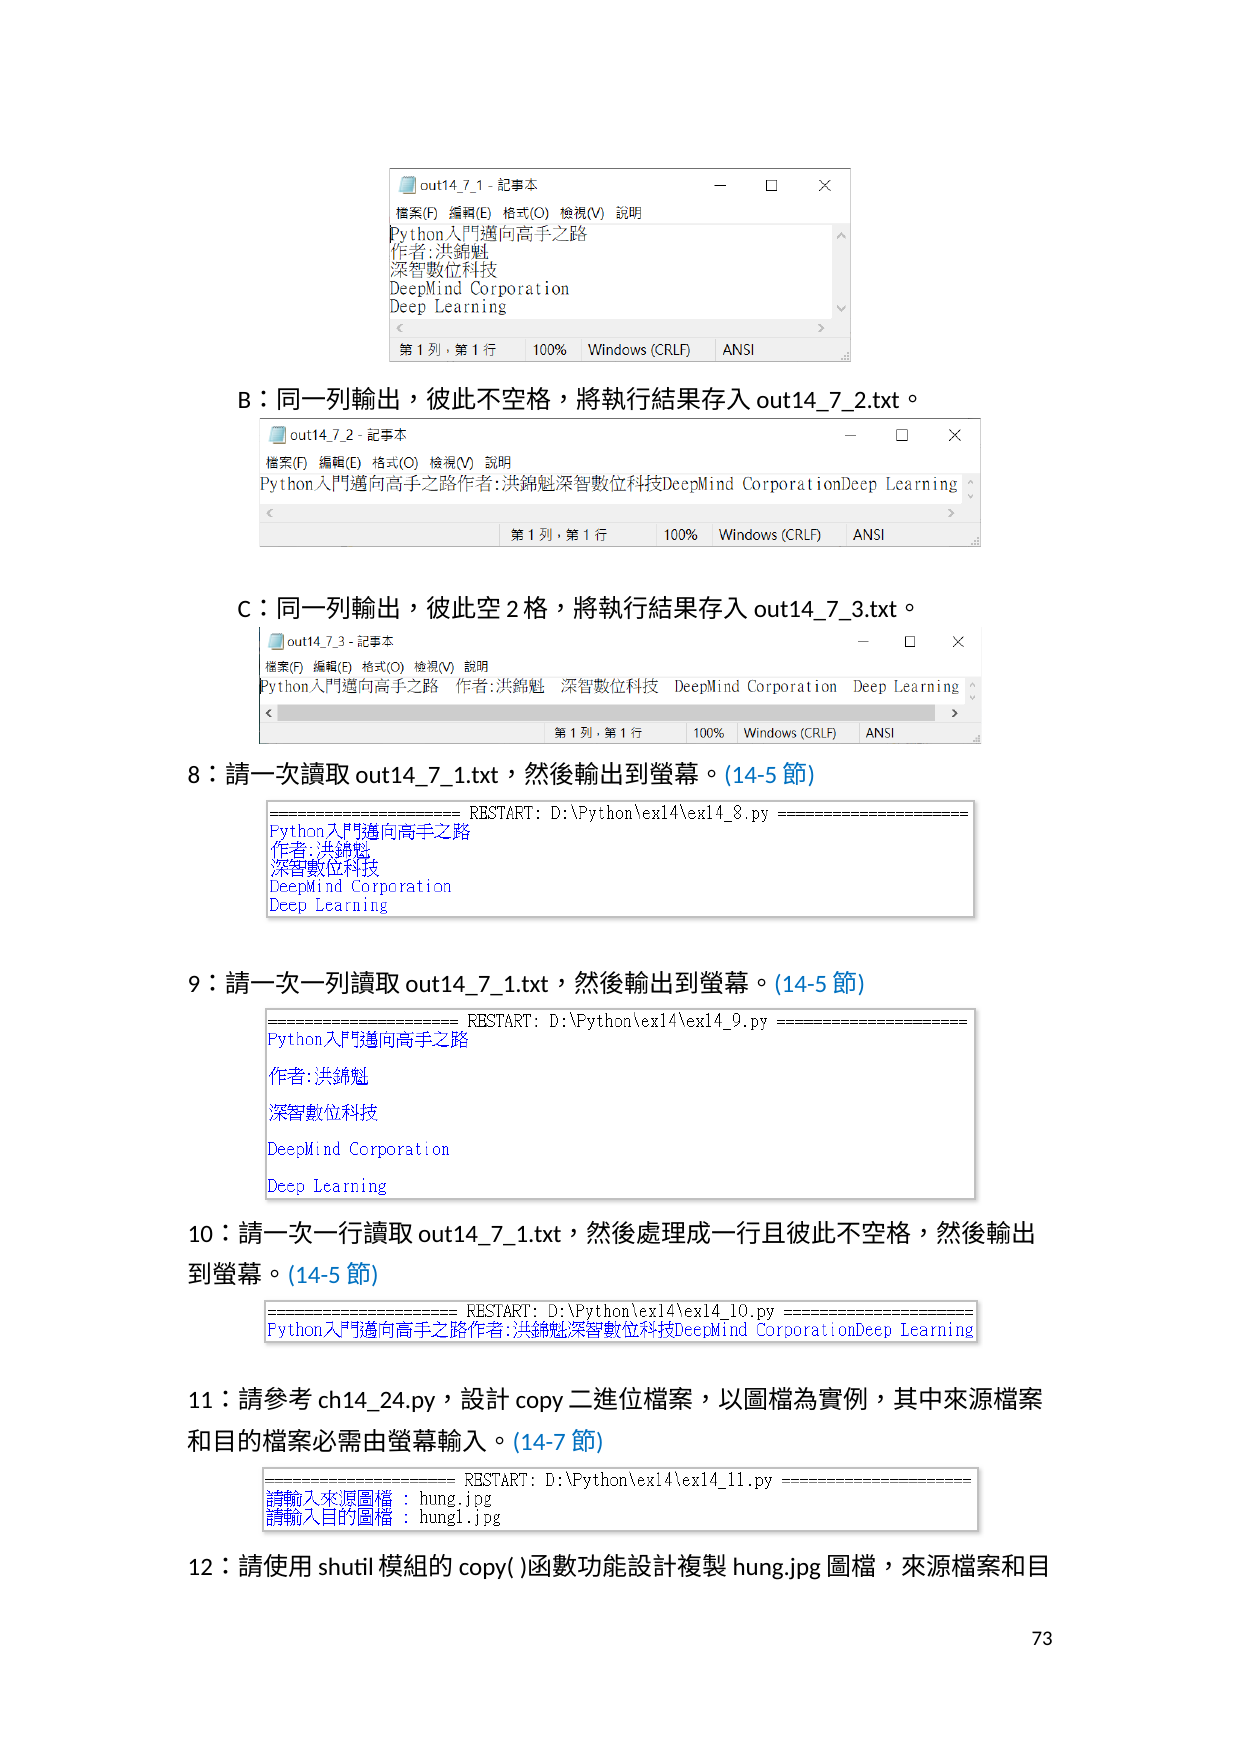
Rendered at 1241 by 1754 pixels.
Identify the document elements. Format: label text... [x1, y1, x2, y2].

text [187, 1544, 1053, 1585]
picture [259, 793, 981, 924]
picture [259, 418, 981, 547]
picture [259, 627, 982, 744]
picture [255, 1460, 985, 1538]
text 8：請一次讀取out14_7_1.txt，然後輸出到螢幕。(14-5節) [187, 752, 1053, 794]
text 9：請一次一列讀取out14_7_1.txt，然後輸出到螢幕。(14-5節) [187, 960, 1053, 1002]
text 11：請參考ch14_24.py，設計copy二進位檔案，以圖檔為實例，其中來源檔案和目的檔案必需由螢幕輸入。(14-7節) [187, 1377, 1053, 1460]
picture [257, 1293, 983, 1349]
text B：同一列輸出，彼此不空格，將執行結果存入out14_7_2.txt。 [237, 377, 1053, 419]
picture [258, 1002, 982, 1206]
text C：同一列輸出，彼此空2格，將執行結果存入out14_7_3.txt。 [237, 585, 1053, 627]
text 10：請一次一行讀取out14_7_1.txt，然後處理成一行且彼此不空格，然後輸出到螢幕。(14-5節) [187, 1210, 1053, 1294]
picture [389, 168, 851, 362]
